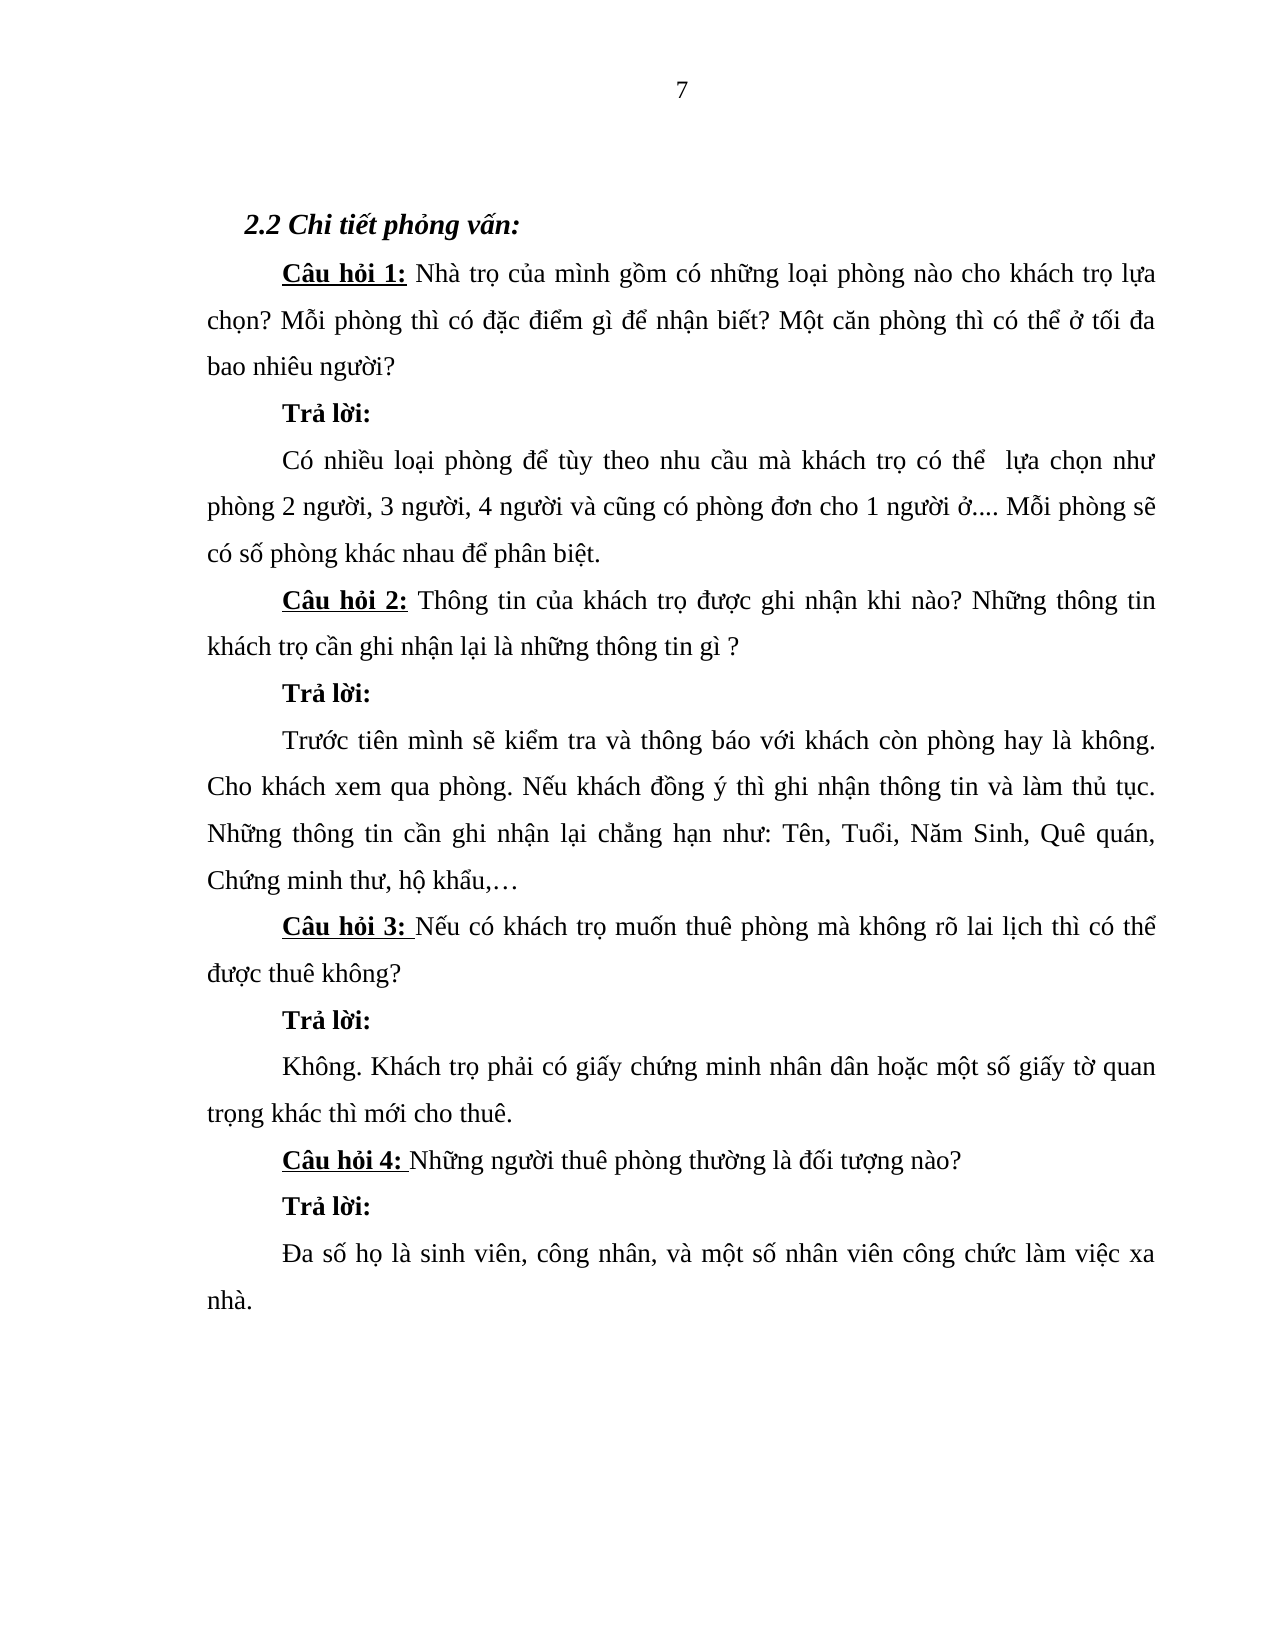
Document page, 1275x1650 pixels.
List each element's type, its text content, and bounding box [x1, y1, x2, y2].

text Câu hỏi 3: Nếu có khách trọ muốn thuê phòng mà không rõ lai lịch thì có thể được thuê không? [207, 910, 1157, 988]
text Câu hỏi 2: Thông tin của khách trọ được ghi nhận khi nào? Những thông tin khách trọ cần ghi nhận lại là những thông tin gì ? [207, 584, 1157, 662]
text Câu hỏi 1: Nhà trọ của mình gồm có những loại phòng nào cho khách trọ lựa chọn? Mỗi phòng thì có đặc điểm gì để nhận biết? Một căn phòng thì có thể ở tối đa bao nhiêu người? [207, 257, 1157, 382]
text Có nhiều loại phòng để tùy theo nhu cầu mà khách trọ có thể lựa chọn như phòng 2 người, 3 người, 4 người và cũng có phòng đơn cho 1 người ở.... Mỗi phòng sẽ có số phòng khác nhau để phân biệt. [207, 444, 1157, 568]
text Trước tiên mình sẽ kiểm tra và thông báo với khách còn phòng hay là không. Cho khách xem qua phòng. Nếu khách đồng ý thì ghi nhận thông tin và làm thủ tục. Những thông tin cần ghi nhận lại chẳng hạn như: Tên, Tuổi, Năm Sinh, Quê quán, Chứng minh thư, hộ khẩu,… [207, 724, 1157, 895]
text Câu hỏi 4: Những người thuê phòng thường là đối tượng nào? [207, 1144, 1157, 1175]
text 2.2 Chi tiết phỏng vấn: [244, 207, 1157, 240]
text Không. Khách trọ phải có giấy chứng minh nhân dân hoặc một số giấy tờ quan trọng khác thì mới cho thuê. [207, 1050, 1157, 1128]
text Trả lời: [207, 1190, 1157, 1222]
text Đa số họ là sinh viên, công nhân, và một số nhân viên công chức làm việc xa nhà. [207, 1237, 1157, 1315]
text Trả lời: [207, 397, 1157, 428]
text Trả lời: [207, 677, 1157, 708]
text Trả lời: [207, 1004, 1157, 1035]
